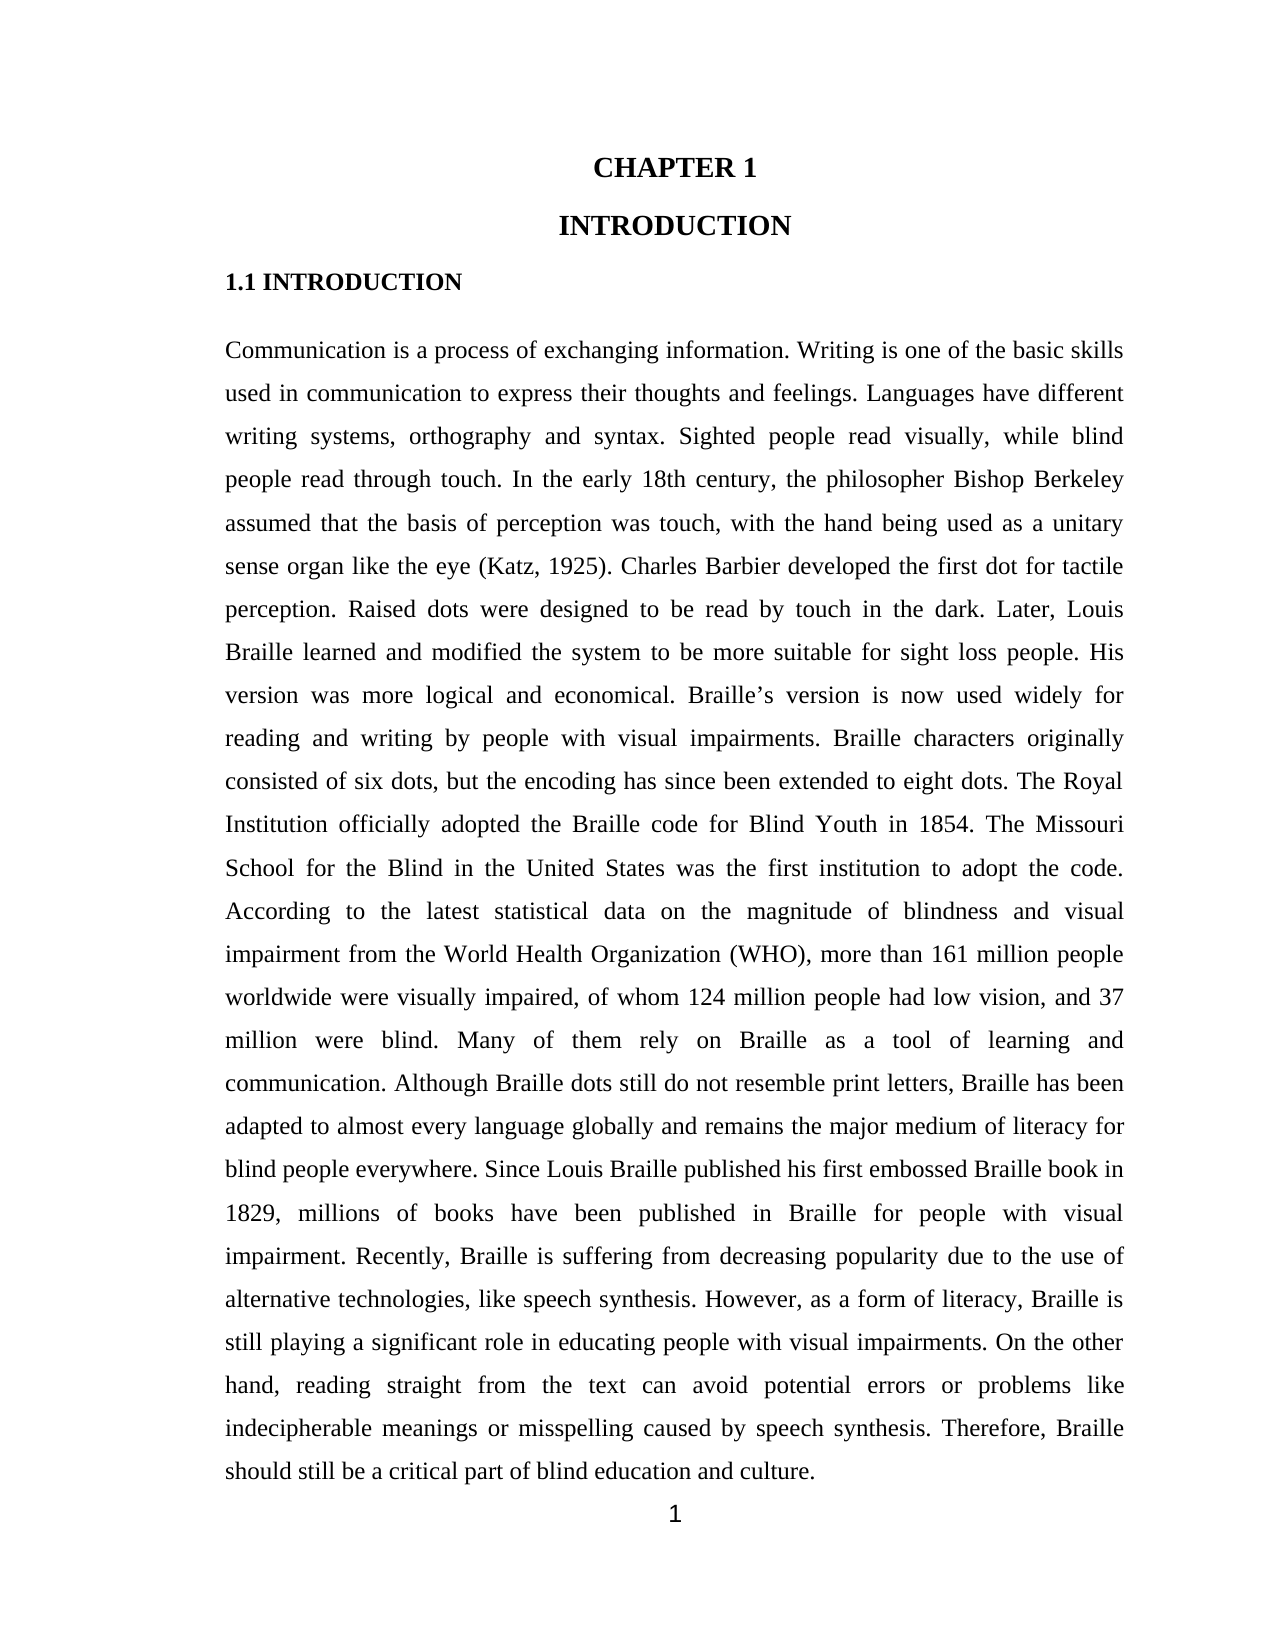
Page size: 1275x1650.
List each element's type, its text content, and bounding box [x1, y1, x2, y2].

text INTRODUCTION [225, 208, 1125, 242]
text Communication is a process of exchanging information. Writing is one of the basic skills used in communication to express their thoughts and feelings. Languages have different writing systems, orthography and syntax. Sighted people read visually, while blind people read through touch. In the early 18th century, the philosopher Bishop Berkeley assumed that the basis of perception was touch, with the hand being used as a unitary sense organ like the eye (Katz, 1925). Charles Barbier developed the first dot for tactile perception. Raised dots were designed to be read by touch in the dark. Later, Louis Braille learned and modified the system to be more suitable for sight loss people. His version was more logical and economical. Braille’s version is now used widely for reading and writing by people with visual impairments. Braille characters originally consisted of six dots, but the encoding has since been extended to eight dots. The Royal Institution officially adopted the Braille code for Blind Youth in 1854. The Missouri School for the Blind in the United States was the first institution to adopt the code. According to the latest statistical data on the magnitude of blindness and visual impairment from the World Health Organization (WHO), more than 161 million people worldwide were visually impaired, of whom 124 million people had low vision, and 37 million were blind. Many of them rely on Braille as a tool of learning and communication. Although Braille dots still do not resemble print letters, Braille has been adapted to almost every language globally and remains the major medium of literacy for blind people everywhere. Since Louis Braille published his first embossed Braille book in 1829, millions of books have been published in Braille for people with visual impairment. Recently, Braille is suffering from decreasing popularity due to the use of alternative technologies, like speech synthesis. However, as a form of literacy, Braille is still playing a significant role in educating people with visual impairments. On the other hand, reading straight from the text can avoid potential errors or problems like indecipherable meanings or misspelling caused by speech synthesis. Therefore, Braille should still be a critical part of blind education and culture. [225, 335, 1125, 1485]
text CHAPTER 1 [225, 150, 1125, 183]
text 1.1 INTRODUCTION [225, 267, 1125, 296]
